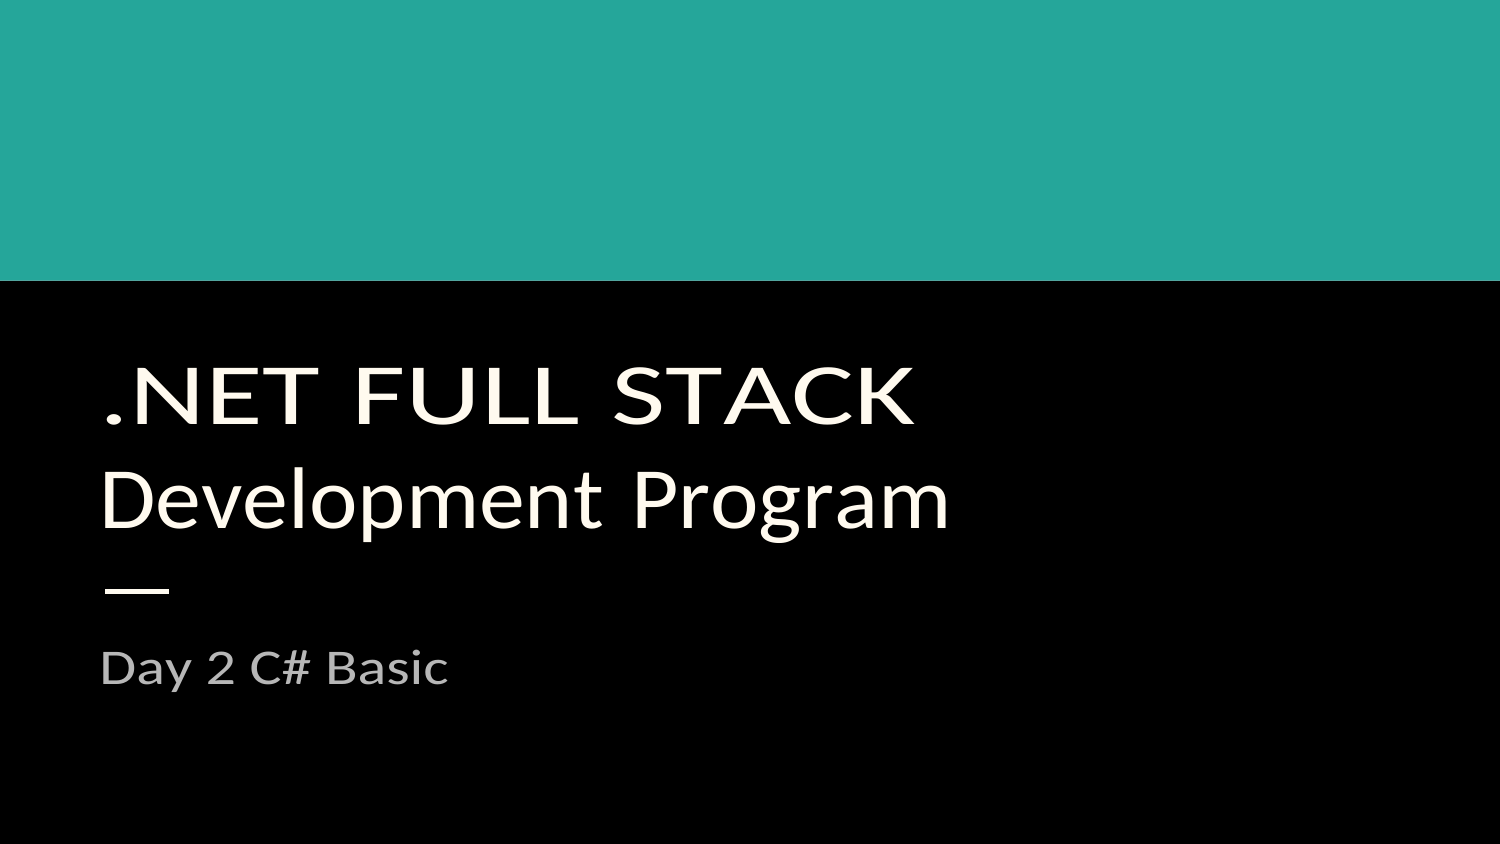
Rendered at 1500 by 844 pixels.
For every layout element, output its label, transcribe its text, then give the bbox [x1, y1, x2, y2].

text Day 2 C# Basic [99, 636, 1500, 697]
text Development Program [99, 444, 1500, 550]
text .NET FULL STACK [99, 344, 1500, 444]
